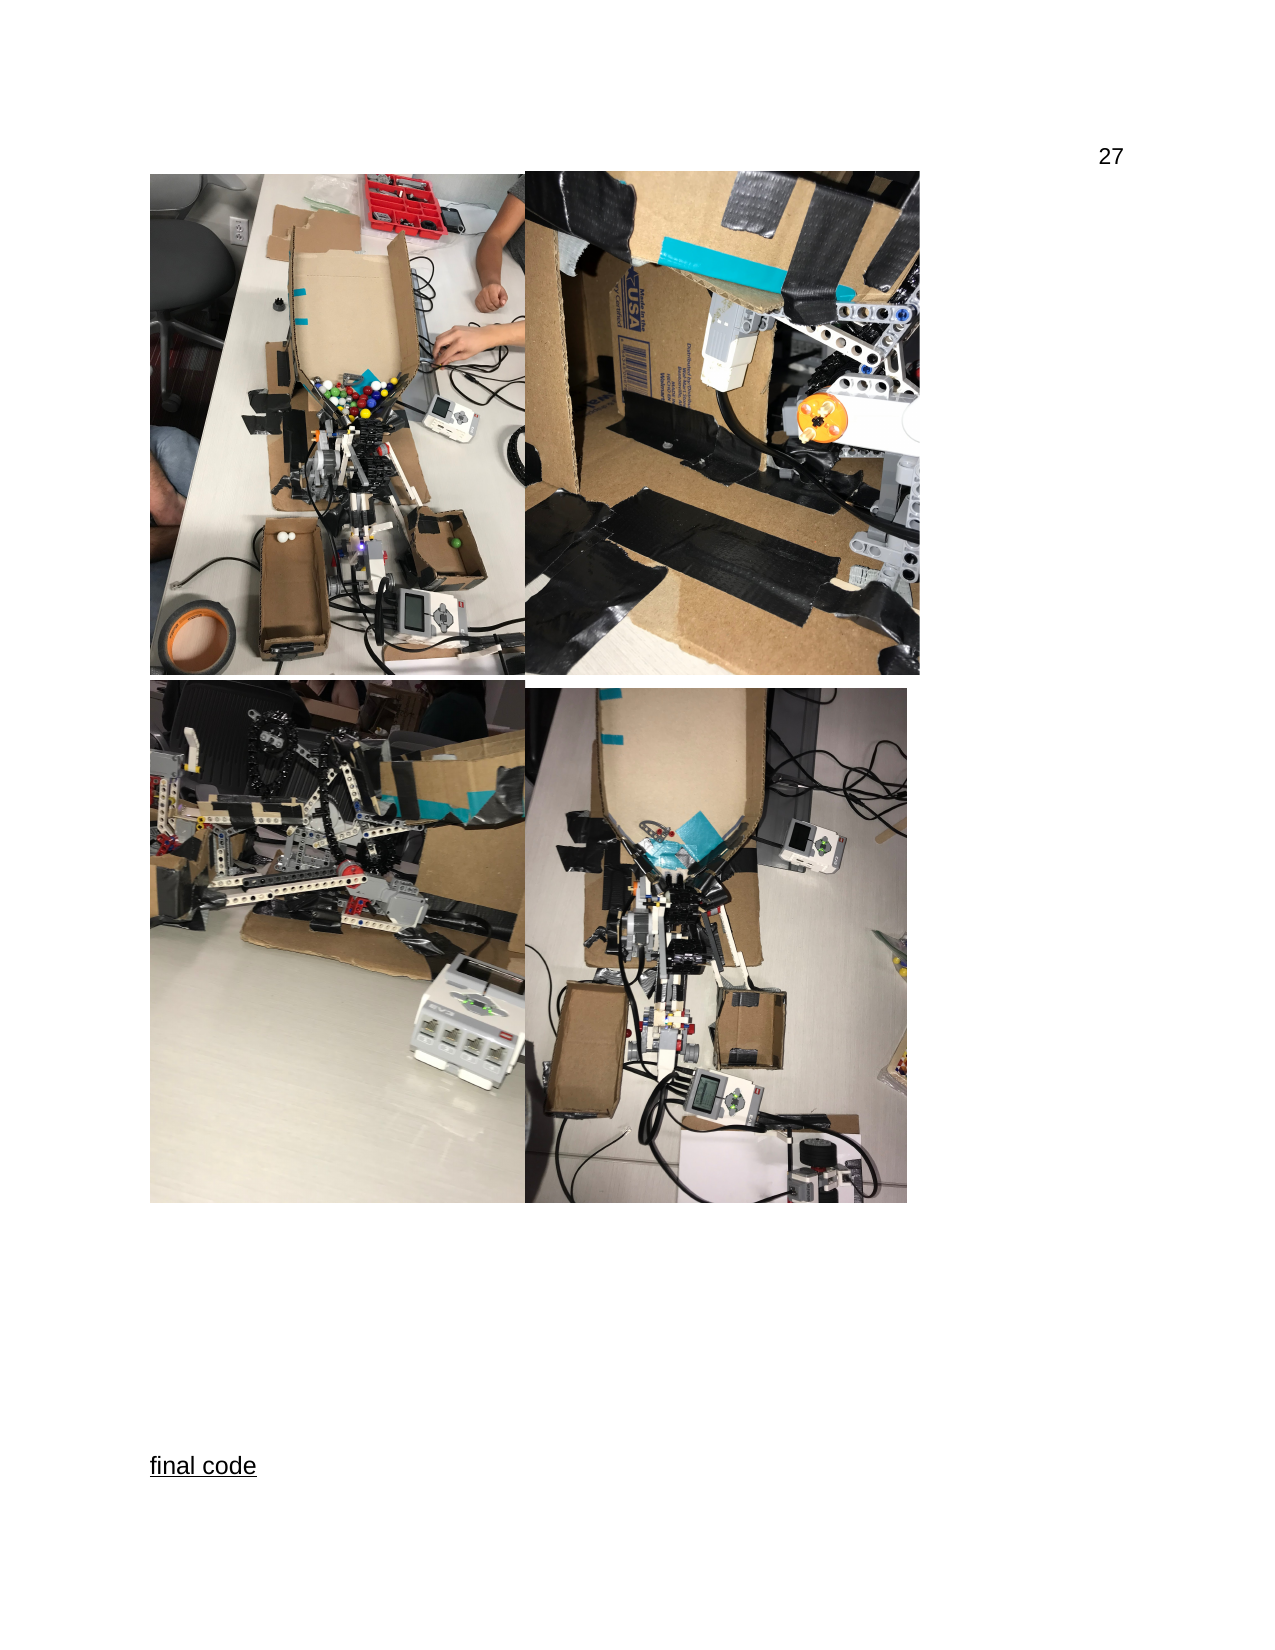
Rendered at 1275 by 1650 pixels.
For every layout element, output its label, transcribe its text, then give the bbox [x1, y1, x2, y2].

picture [150, 171, 920, 675]
picture [150, 680, 907, 1203]
text final code [149, 1451, 1142, 1479]
